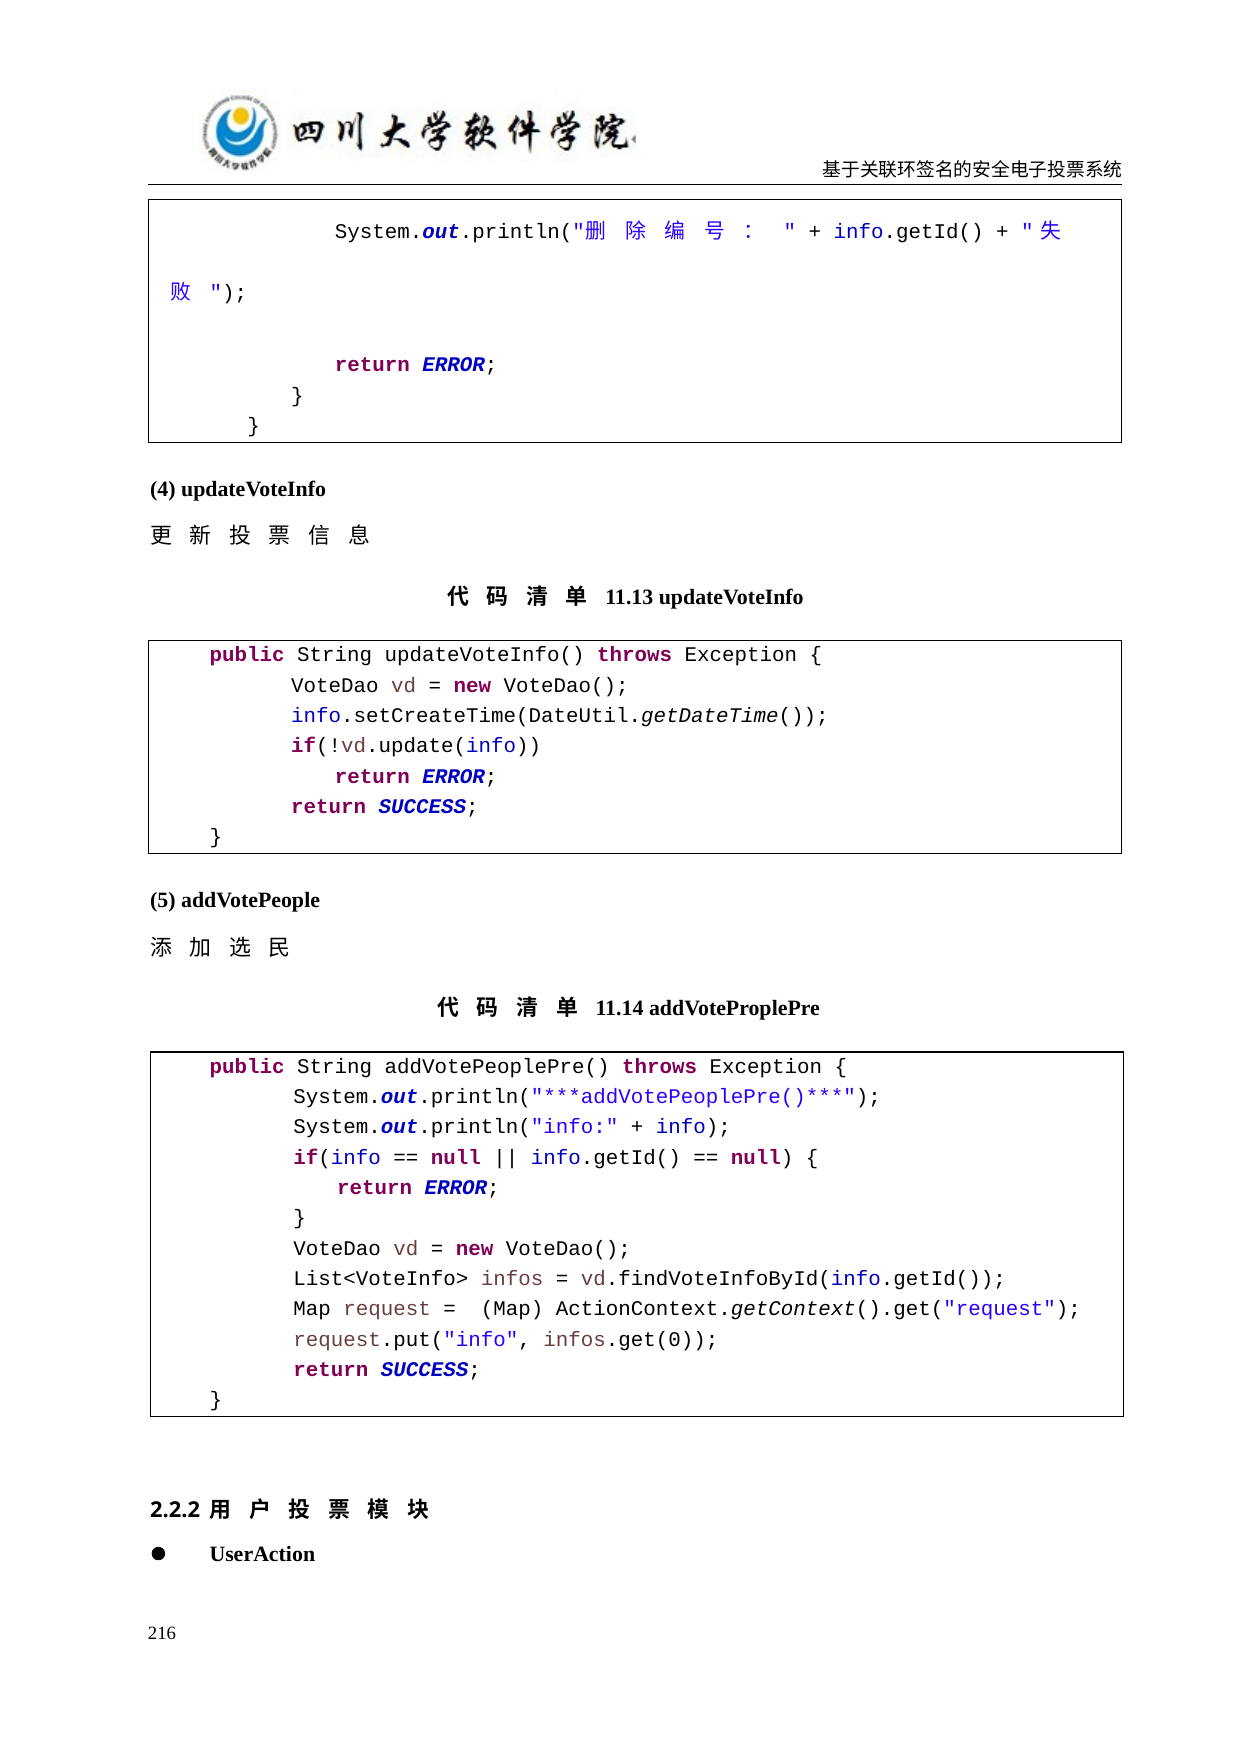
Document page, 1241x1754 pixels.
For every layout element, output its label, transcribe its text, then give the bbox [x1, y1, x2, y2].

text 代码清单11.13 updateVoteInfo [150, 564, 1120, 625]
list UserAction [150, 1538, 1120, 1569]
text 代码清单11.14 addVoteProplePre [150, 976, 1120, 1036]
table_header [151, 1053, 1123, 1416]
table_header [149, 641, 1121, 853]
text (5) addVotePeople [150, 885, 1120, 915]
text 2.2.2 用户投票模块 [150, 1478, 1120, 1538]
text (4) updateVoteInfo [150, 473, 1120, 504]
picture [197, 88, 639, 177]
text 添加选民 [150, 915, 1120, 976]
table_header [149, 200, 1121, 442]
text 更新投票信息 [150, 504, 1120, 564]
